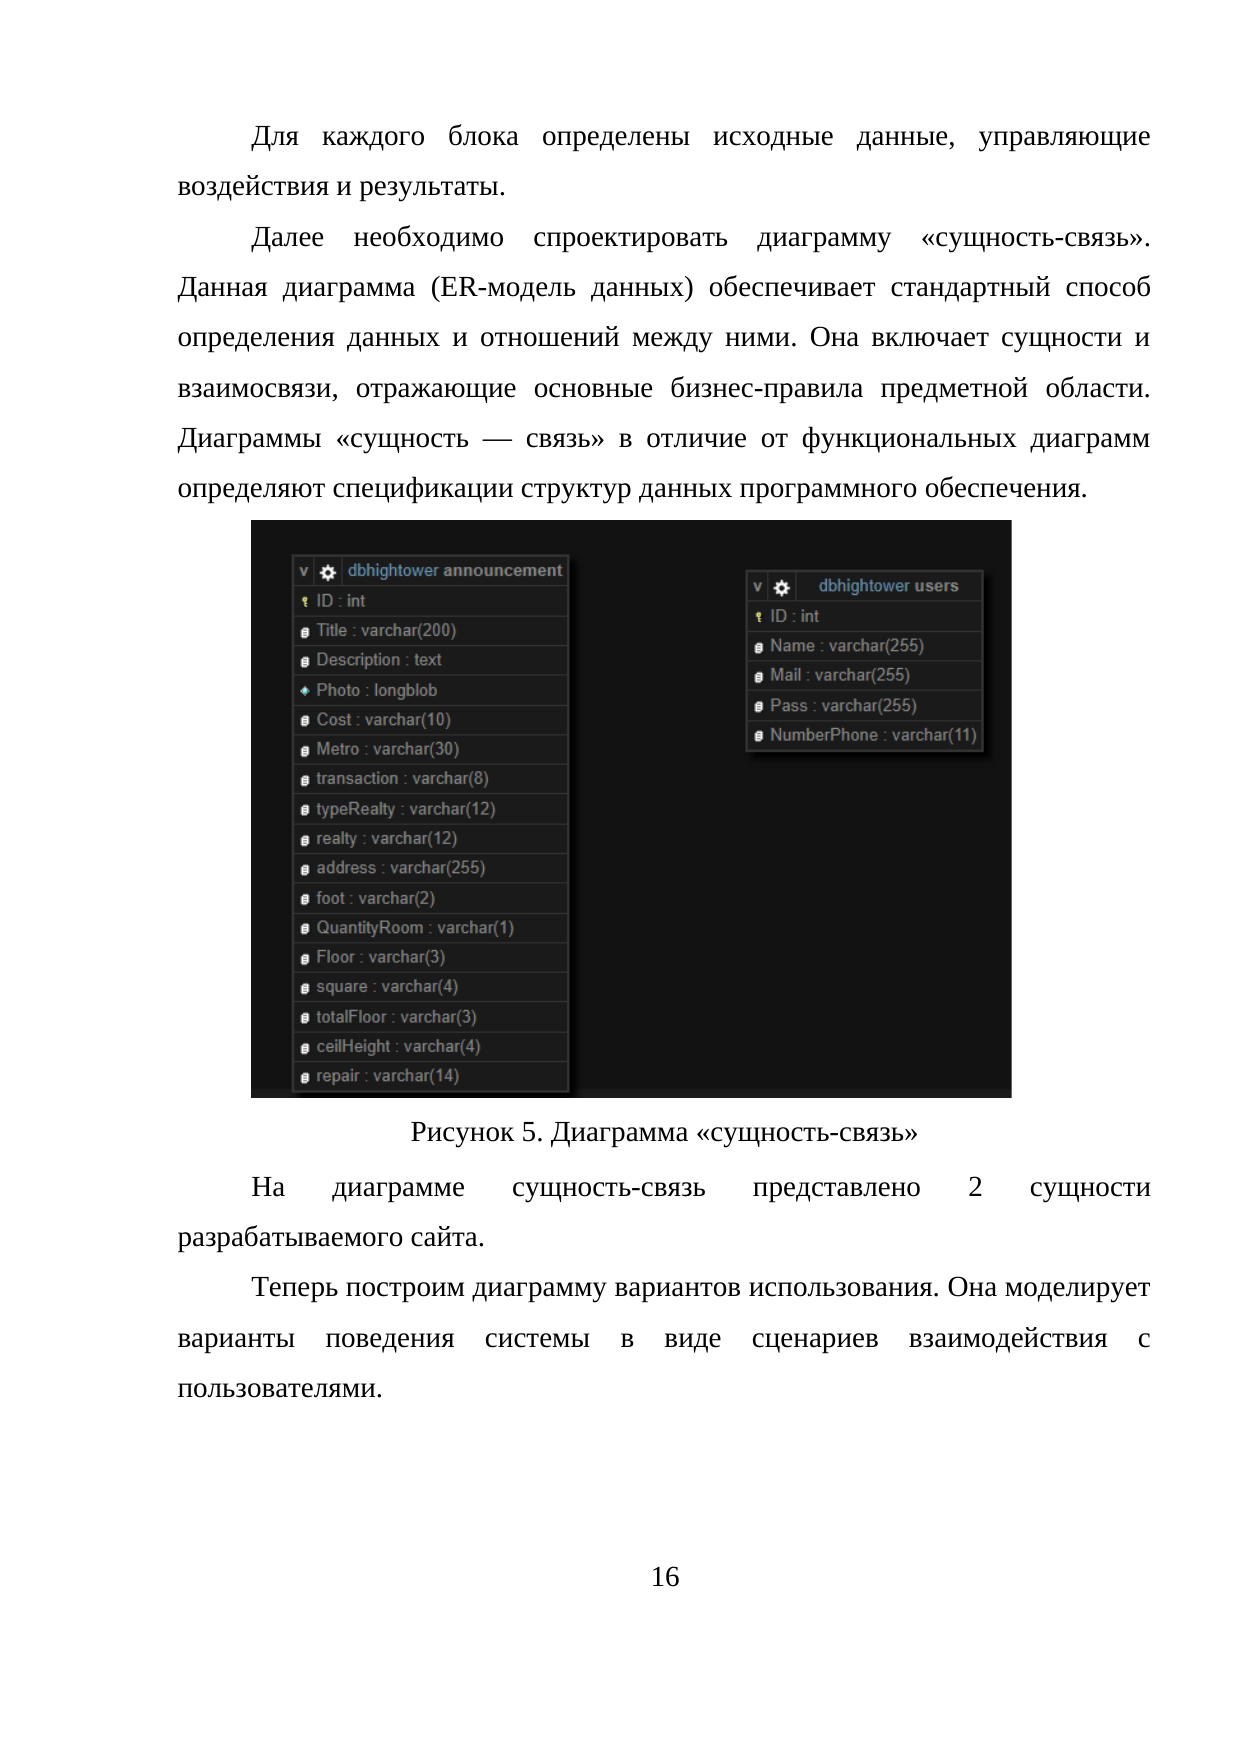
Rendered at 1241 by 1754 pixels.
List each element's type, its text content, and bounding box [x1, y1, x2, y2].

text На диаграмме сущность-связь представлено 2 сущности разрабатываемого сайта. [177, 1169, 1152, 1253]
picture [251, 520, 1012, 1098]
text Рисунок 5. Диаграмма «сущность-связь» [177, 1114, 1152, 1148]
text Далее необходимо спроектировать диаграмму «сущность-связь». Данная диаграмма (ER-модель данных) обеспечивает стандартный способ определения данных и отношений между ними. Она включает сущности и взаимосвязи, отражающие основные бизнес-правила предметной области. Диаграммы «сущность — связь» в отличие от функциональных диаграмм определяют спецификации структур данных программного обеспечения. [177, 219, 1152, 504]
text Для каждого блока определены исходные данные, управляющие воздействия и результаты. [177, 118, 1152, 202]
text Теперь построим диаграмму вариантов использования. Она моделирует варианты поведения системы в виде сценариев взаимодействия с пользователями. [177, 1269, 1152, 1404]
